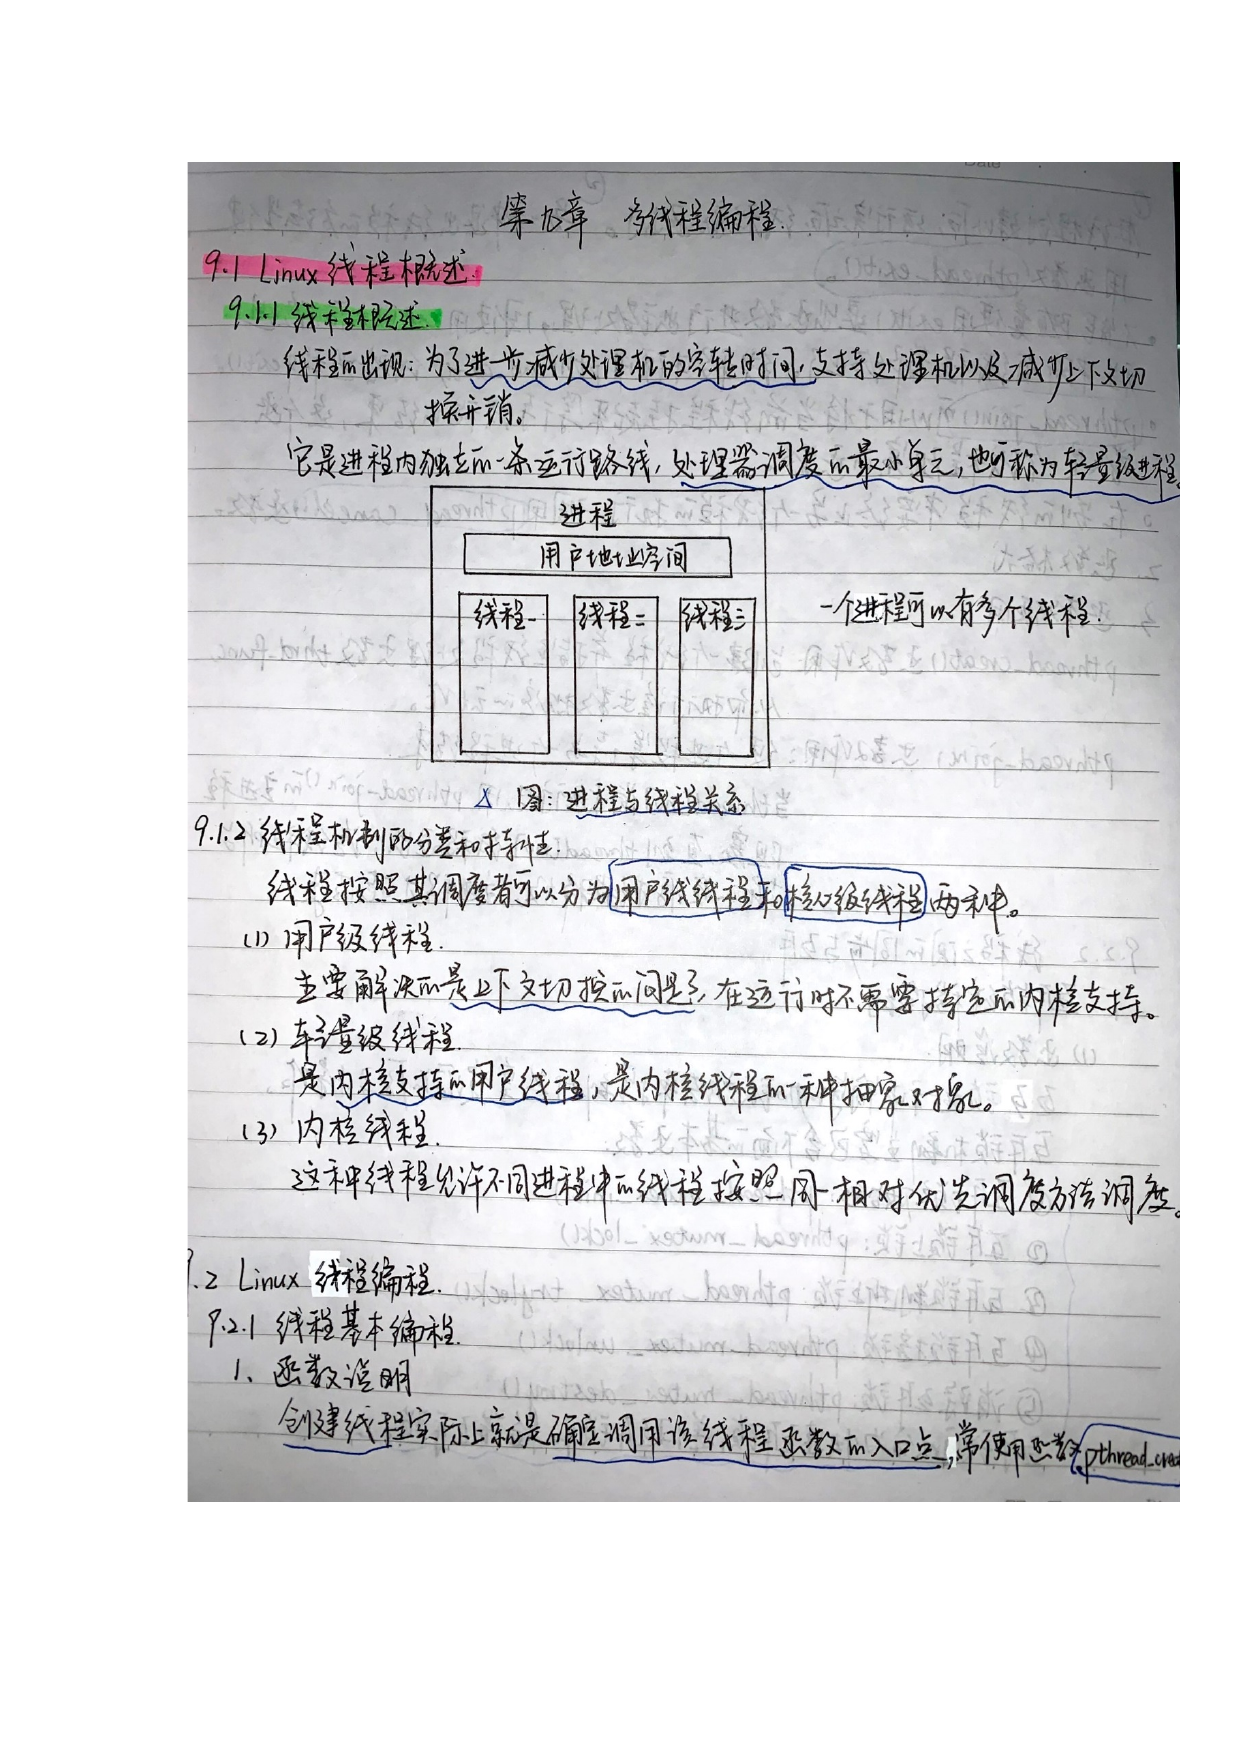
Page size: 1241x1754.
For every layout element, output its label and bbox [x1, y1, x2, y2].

picture [187, 162, 1180, 1502]
